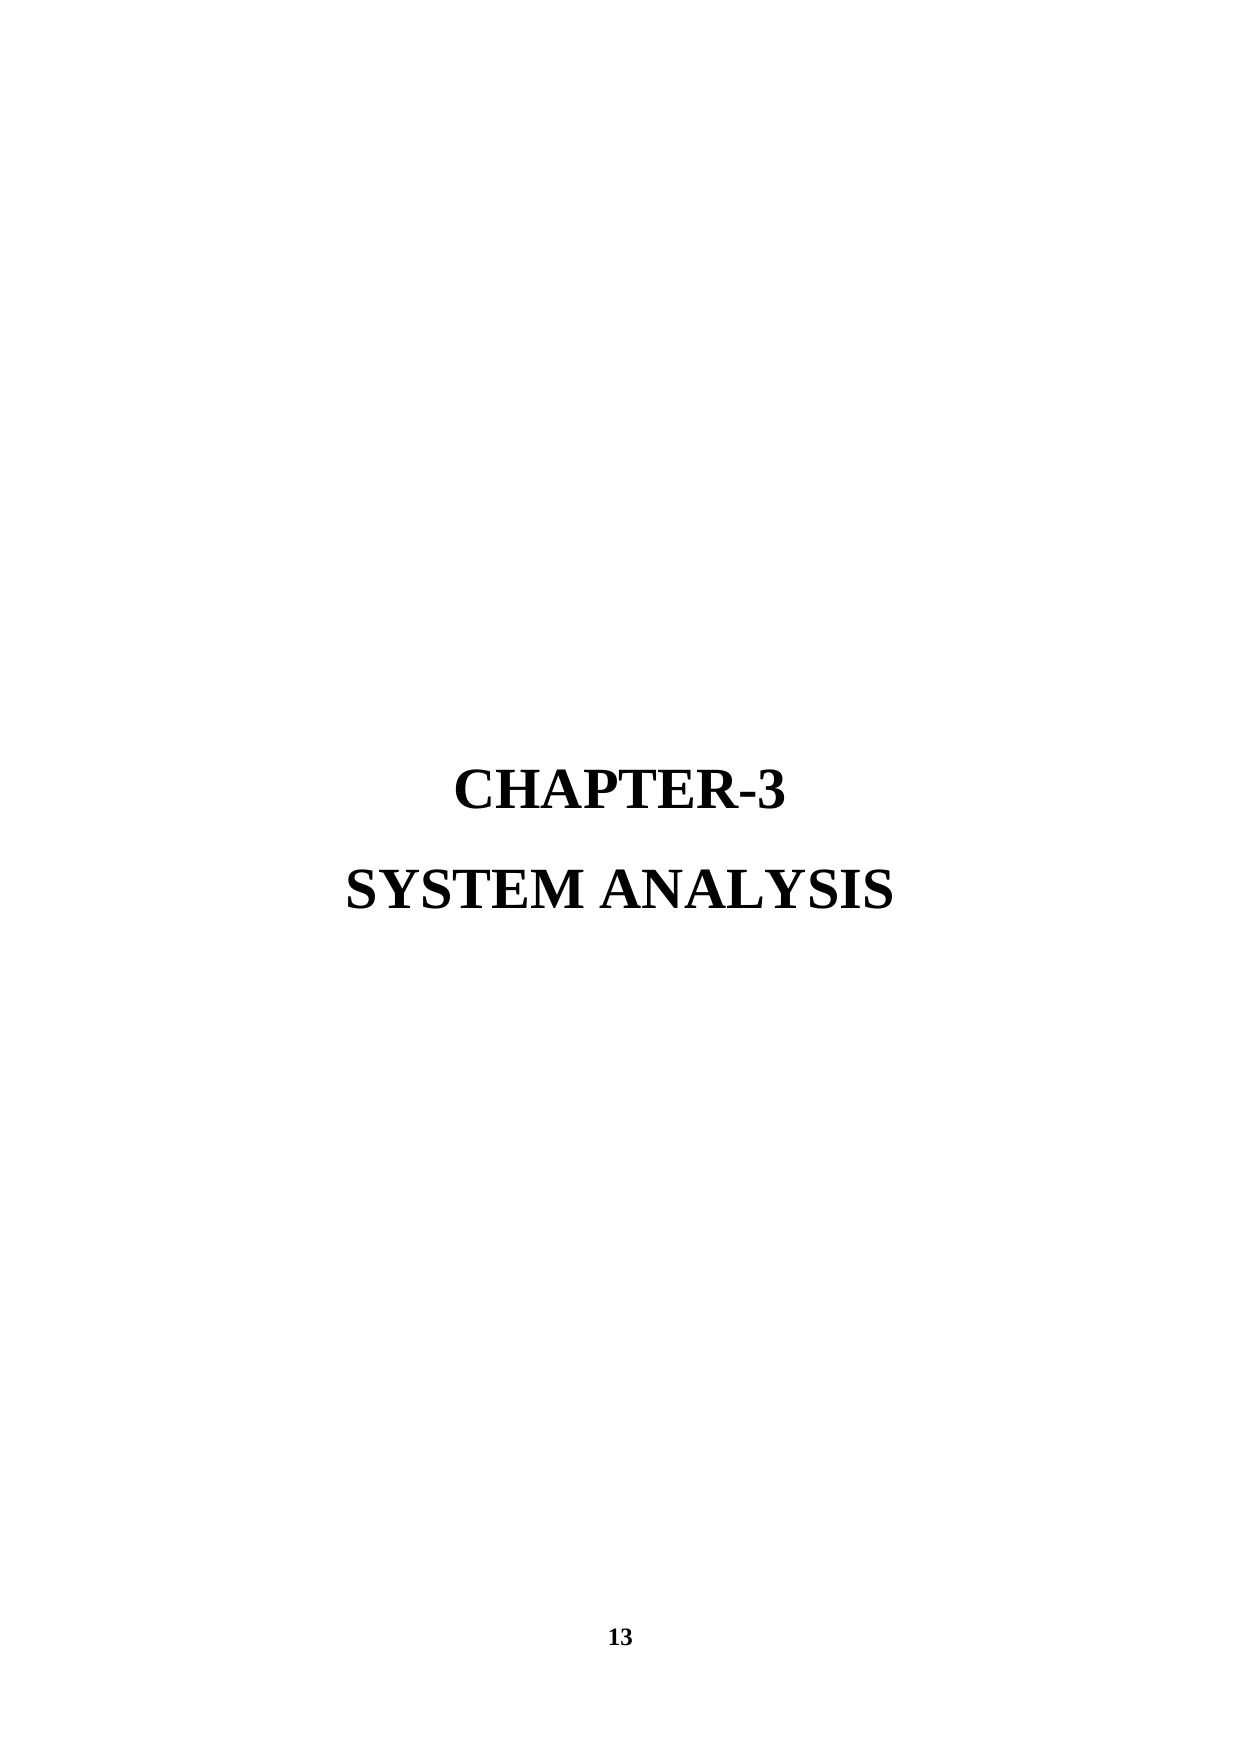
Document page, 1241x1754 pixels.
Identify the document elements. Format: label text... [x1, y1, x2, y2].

text SYSTEM ANALYSIS [150, 854, 1090, 921]
text CHAPTER-3 [150, 754, 1090, 821]
